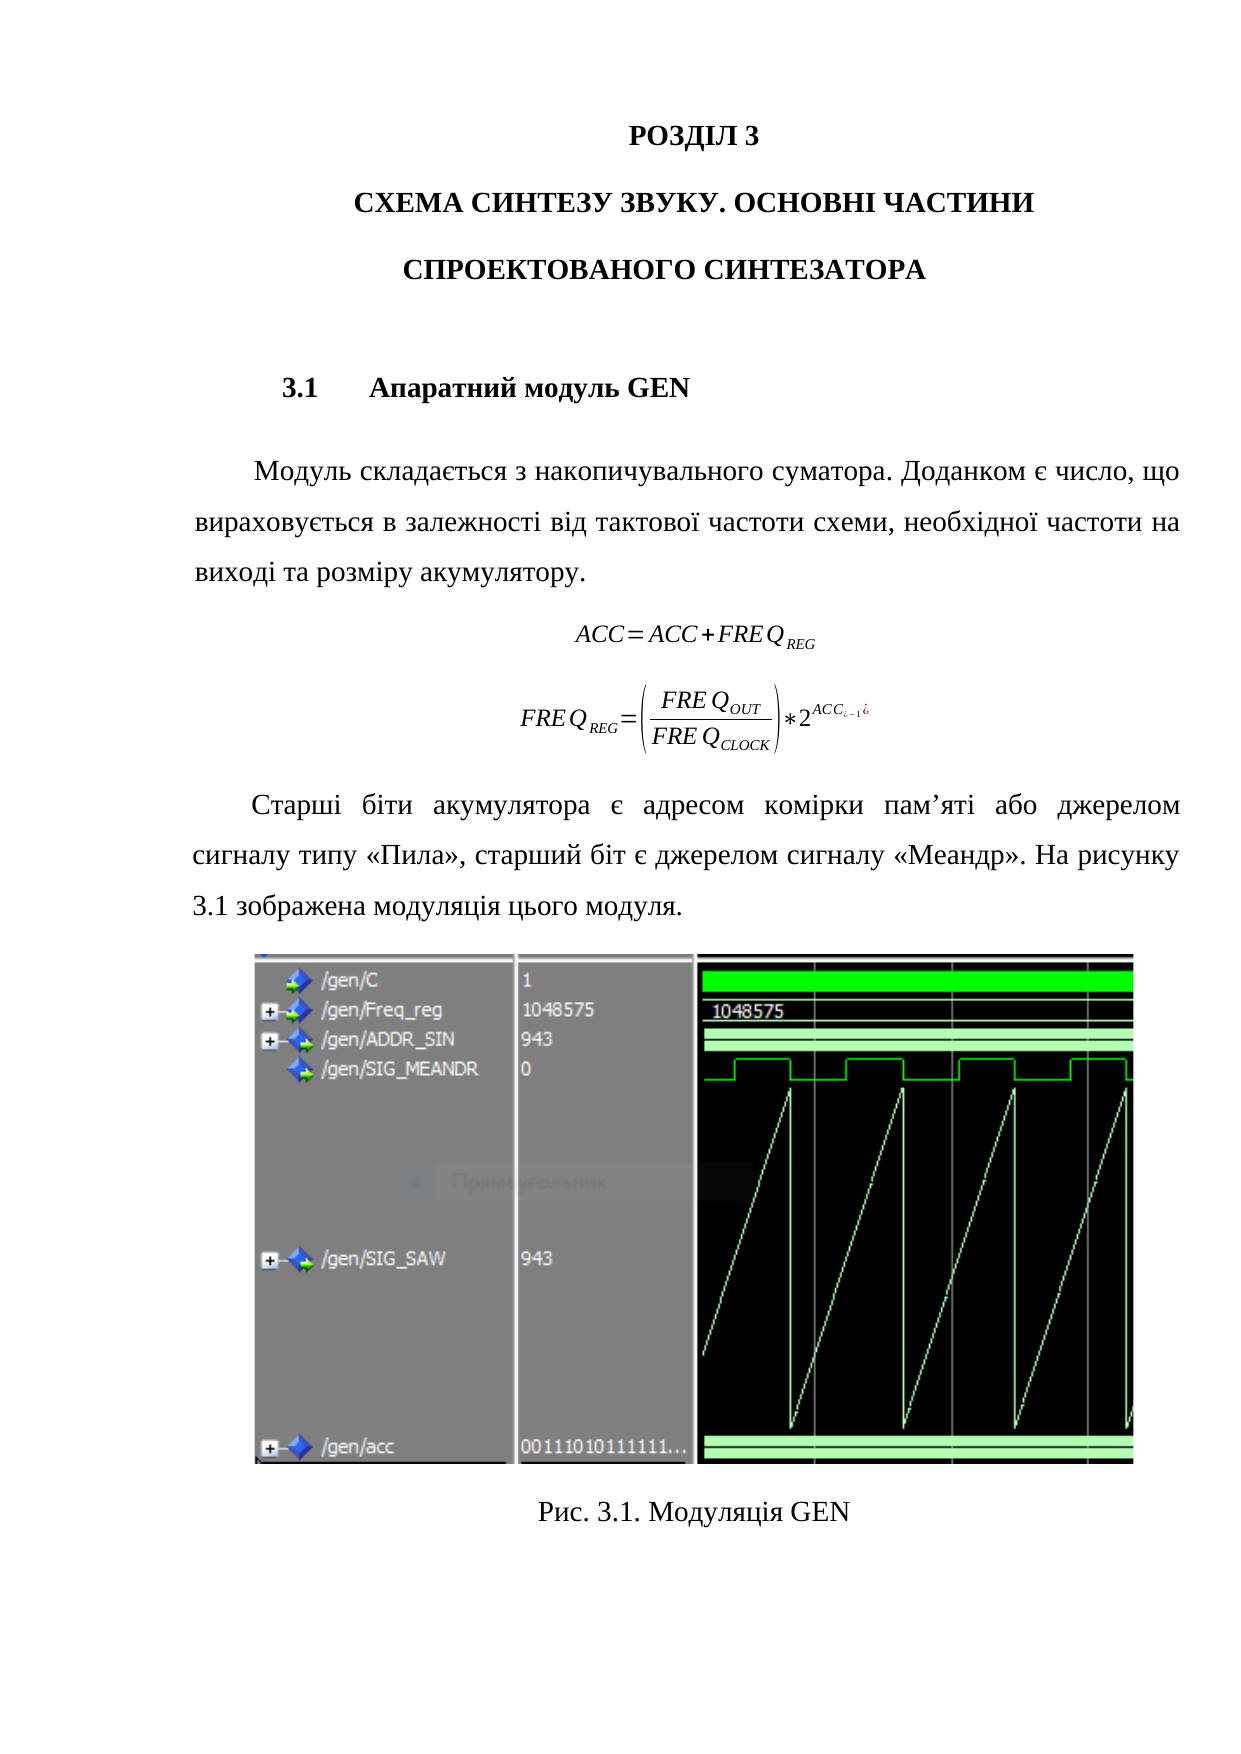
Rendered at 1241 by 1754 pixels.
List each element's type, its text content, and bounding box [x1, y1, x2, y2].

list СХЕМА СИНТЕЗУ ЗВУКУ. ОСНОВНІ ЧАСТИНИ СПРОЕКТОВАНОГО СИНТЕЗАТОРА [148, 185, 1181, 286]
picture [254, 954, 1134, 1464]
text Модуль складається з накопичувального суматора. Доданком є число, що вираховується в залежності від тактової частоти схеми, необхідної частоти на виході та розміру акумулятору. [194, 453, 1181, 588]
list РОЗДІЛ 3 [148, 118, 1181, 152]
text Рис. 3.1. Модуляція GEN [148, 1494, 1181, 1528]
text Старші біти акумулятора є адресом комірки пам’яті або джерелом сигналу типу «Пила», старший біт є джерелом сигналу «Меандр». На рисунку 3.1 зображена модуляція цього модуля. [192, 787, 1181, 921]
list Апаратний модуль GEN [223, 370, 1181, 403]
